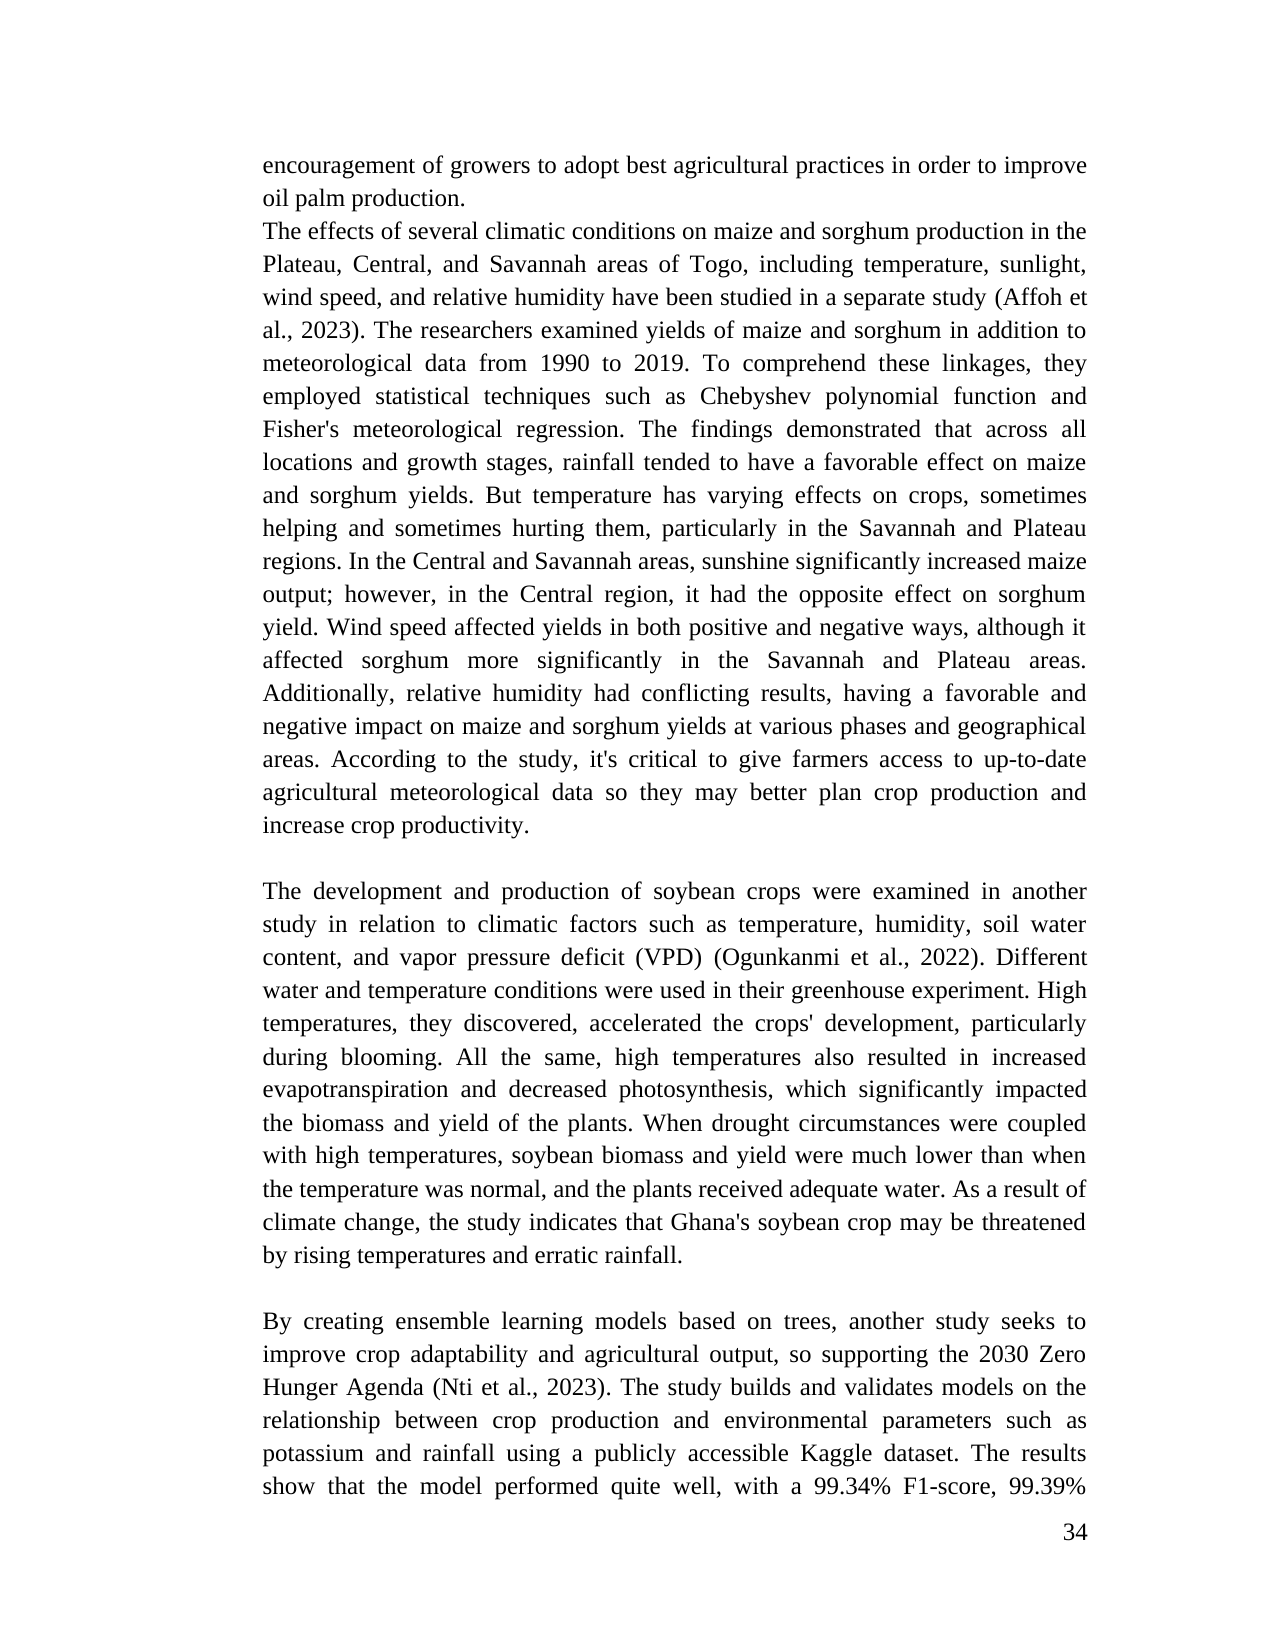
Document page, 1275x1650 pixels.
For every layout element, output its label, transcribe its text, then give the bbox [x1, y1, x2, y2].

list The development and production of soybean crops were examined in another study in relation to climatic factors such as temperature, humidity, soil water content, and vapor pressure deficit (VPD) . Different water and temperature conditions were used in their greenhouse experiment. High temperatures, they discovered, accelerated the crops' development, particularly during blooming. All the same, high temperatures also resulted in increased evapotranspiration and decreased photosynthesis, which significantly impacted the biomass and yield of the plants. When drought circumstances were coupled with high temperatures, soybean biomass and yield were much lower than when the temperature was normal, and the plants received adequate water. As a result of climate change, the study indicates that Ghana's soybean crop may be threatened by rising temperatures and erratic rainfall. [262, 876, 1087, 1268]
list The effects of several climatic conditions on maize and sorghum production in the Plateau, Central, and Savannah areas of Togo, including temperature, sunlight, wind speed, and relative humidity have been studied in a separate study . The researchers examined yields of maize and sorghum in addition to meteorological data from 1990 to 2019. To comprehend these linkages, they employed statistical techniques such as Chebyshev polynomial function and Fisher's meteorological regression. The findings demonstrated that across all locations and growth stages, rainfall tended to have a favorable effect on maize and sorghum yields. But temperature has varying effects on crops, sometimes helping and sometimes hurting them, particularly in the Savannah and Plateau regions. In the Central and Savannah areas, sunshine significantly increased maize output; however, in the Central region, it had the opposite effect on sorghum yield. Wind speed affected yields in both positive and negative ways, although it affected sorghum more significantly in the Savannah and Plateau areas. Additionally, relative humidity had conflicting results, having a favorable and negative impact on maize and sorghum yields at various phases and geographical areas. According to the study, it's critical to give farmers access to up-to-date agricultural meteorological data so they may better plan crop production and increase crop productivity. [262, 216, 1087, 839]
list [262, 150, 1087, 212]
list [262, 1306, 1087, 1499]
